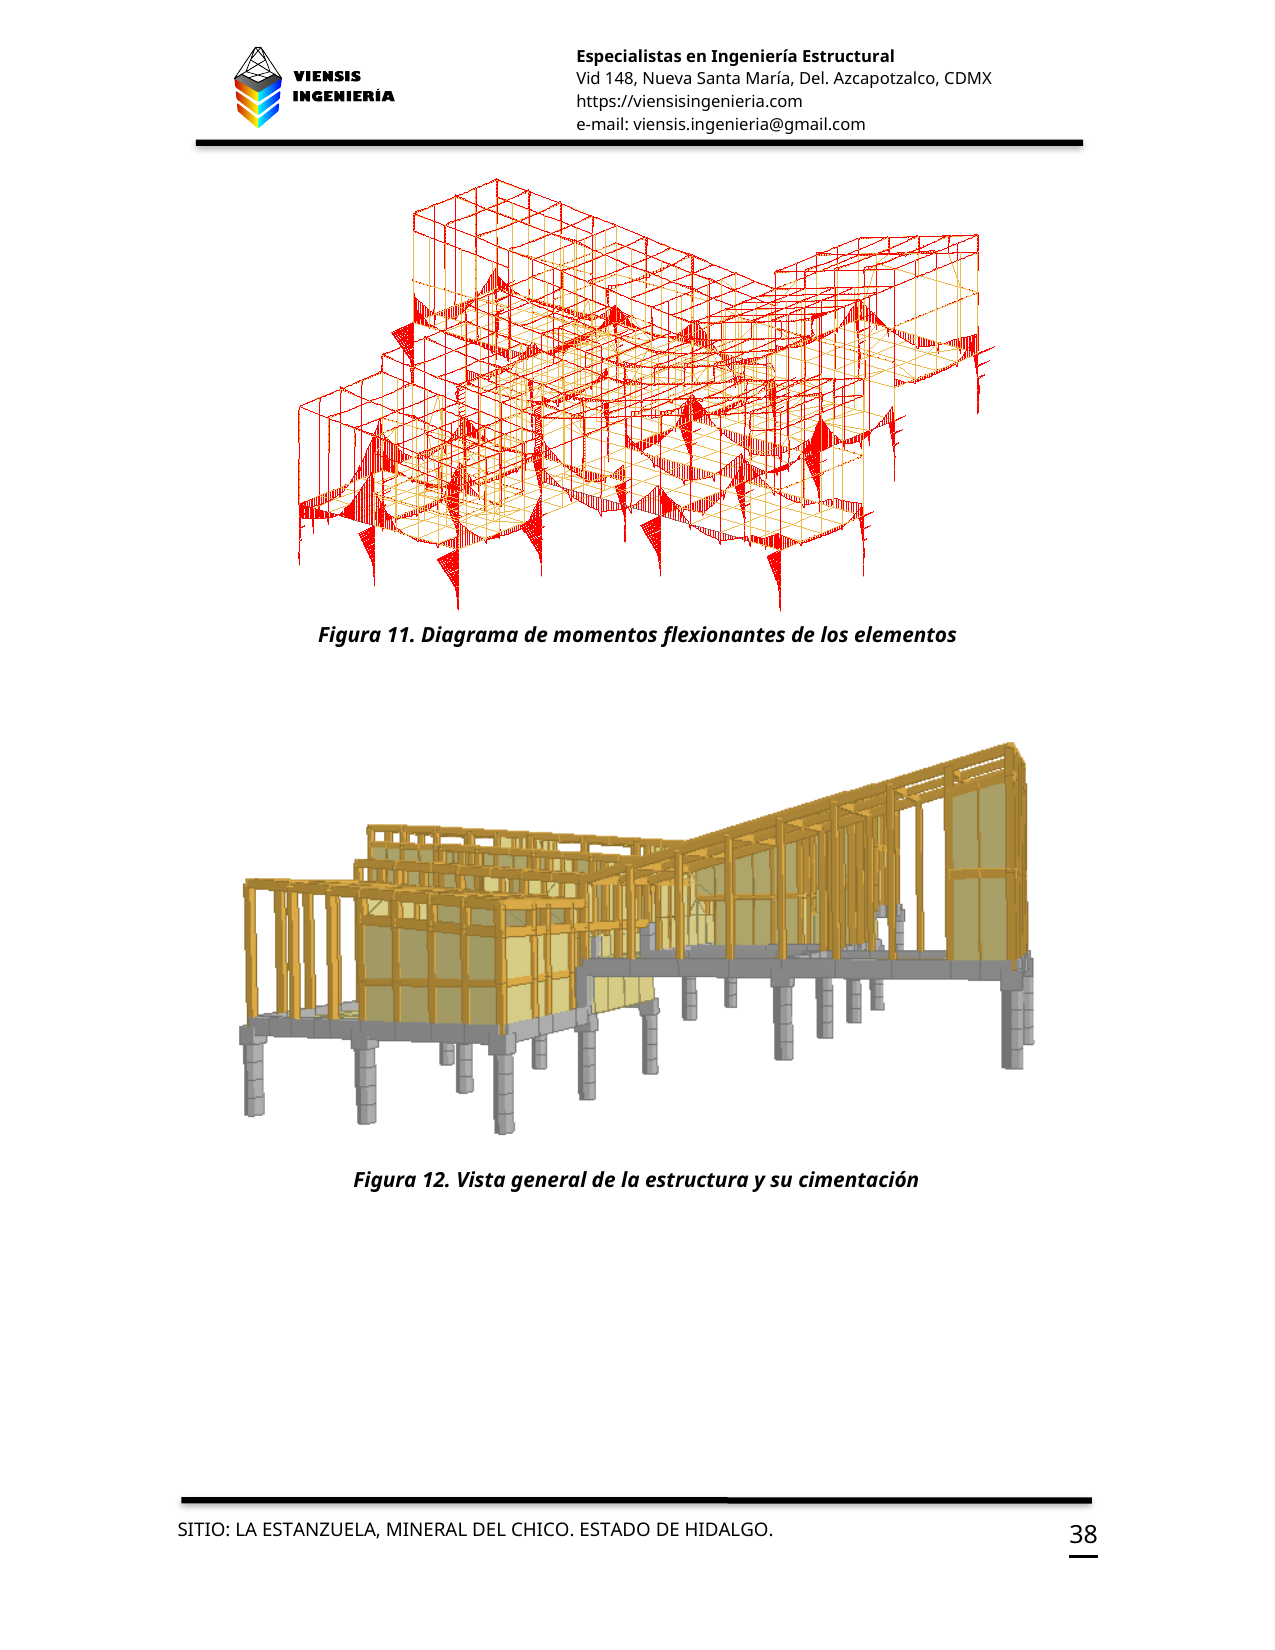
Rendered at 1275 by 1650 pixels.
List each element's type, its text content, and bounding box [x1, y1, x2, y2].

text Figura 12. Vista general de la estructura y su cimentación [177, 1165, 1098, 1193]
picture [224, 38, 401, 131]
text Figura 11. Diagrama de momentos flexionantes de los elementos [177, 620, 1098, 648]
picture [202, 716, 1073, 1165]
picture [270, 162, 1005, 621]
